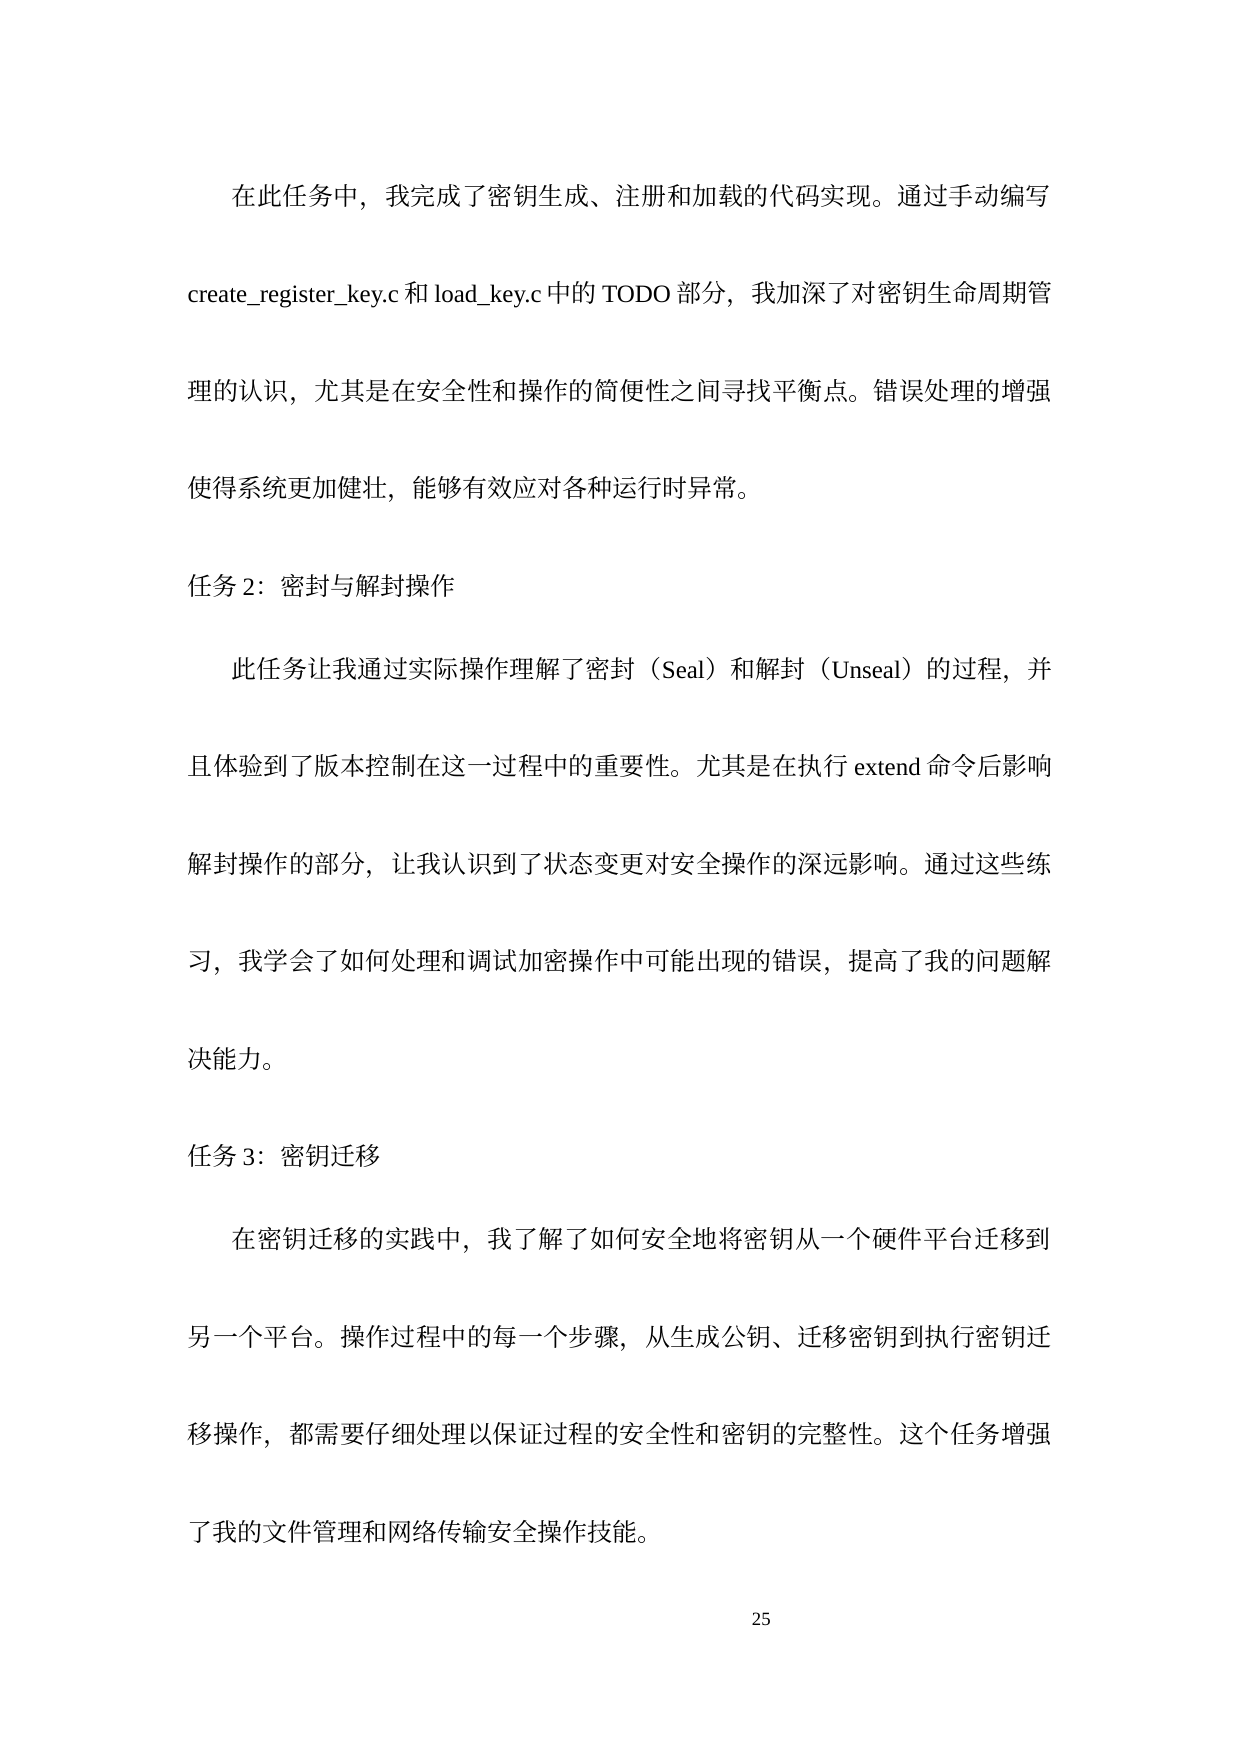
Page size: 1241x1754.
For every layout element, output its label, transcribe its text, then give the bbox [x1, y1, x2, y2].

text 此任务让我通过实际操作理解了密封（Seal）和解封（Unseal）的过程，并且体验到了版本控制在这一过程中的重要性。尤其是在执行extend命令后影响解封操作的部分，让我认识到了状态变更对安全操作的深远影响。通过这些练习，我学会了如何处理和调试加密操作中可能出现的错误，提高了我的问题解决能力。 任务3：密钥迁移 [187, 635, 1053, 1187]
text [187, 1205, 1053, 1563]
text 在此任务中，我完成了密钥生成、注册和加载的代码实现。通过手动编写create_register_key.c和load_key.c中的TODO部分，我加深了对密钥生命周期管理的认识，尤其是在安全性和操作的简便性之间寻找平衡点。错误处理的增强使得系统更加健壮，能够有效应对各种运行时异常。 任务2：密封与解封操作 [187, 162, 1053, 617]
